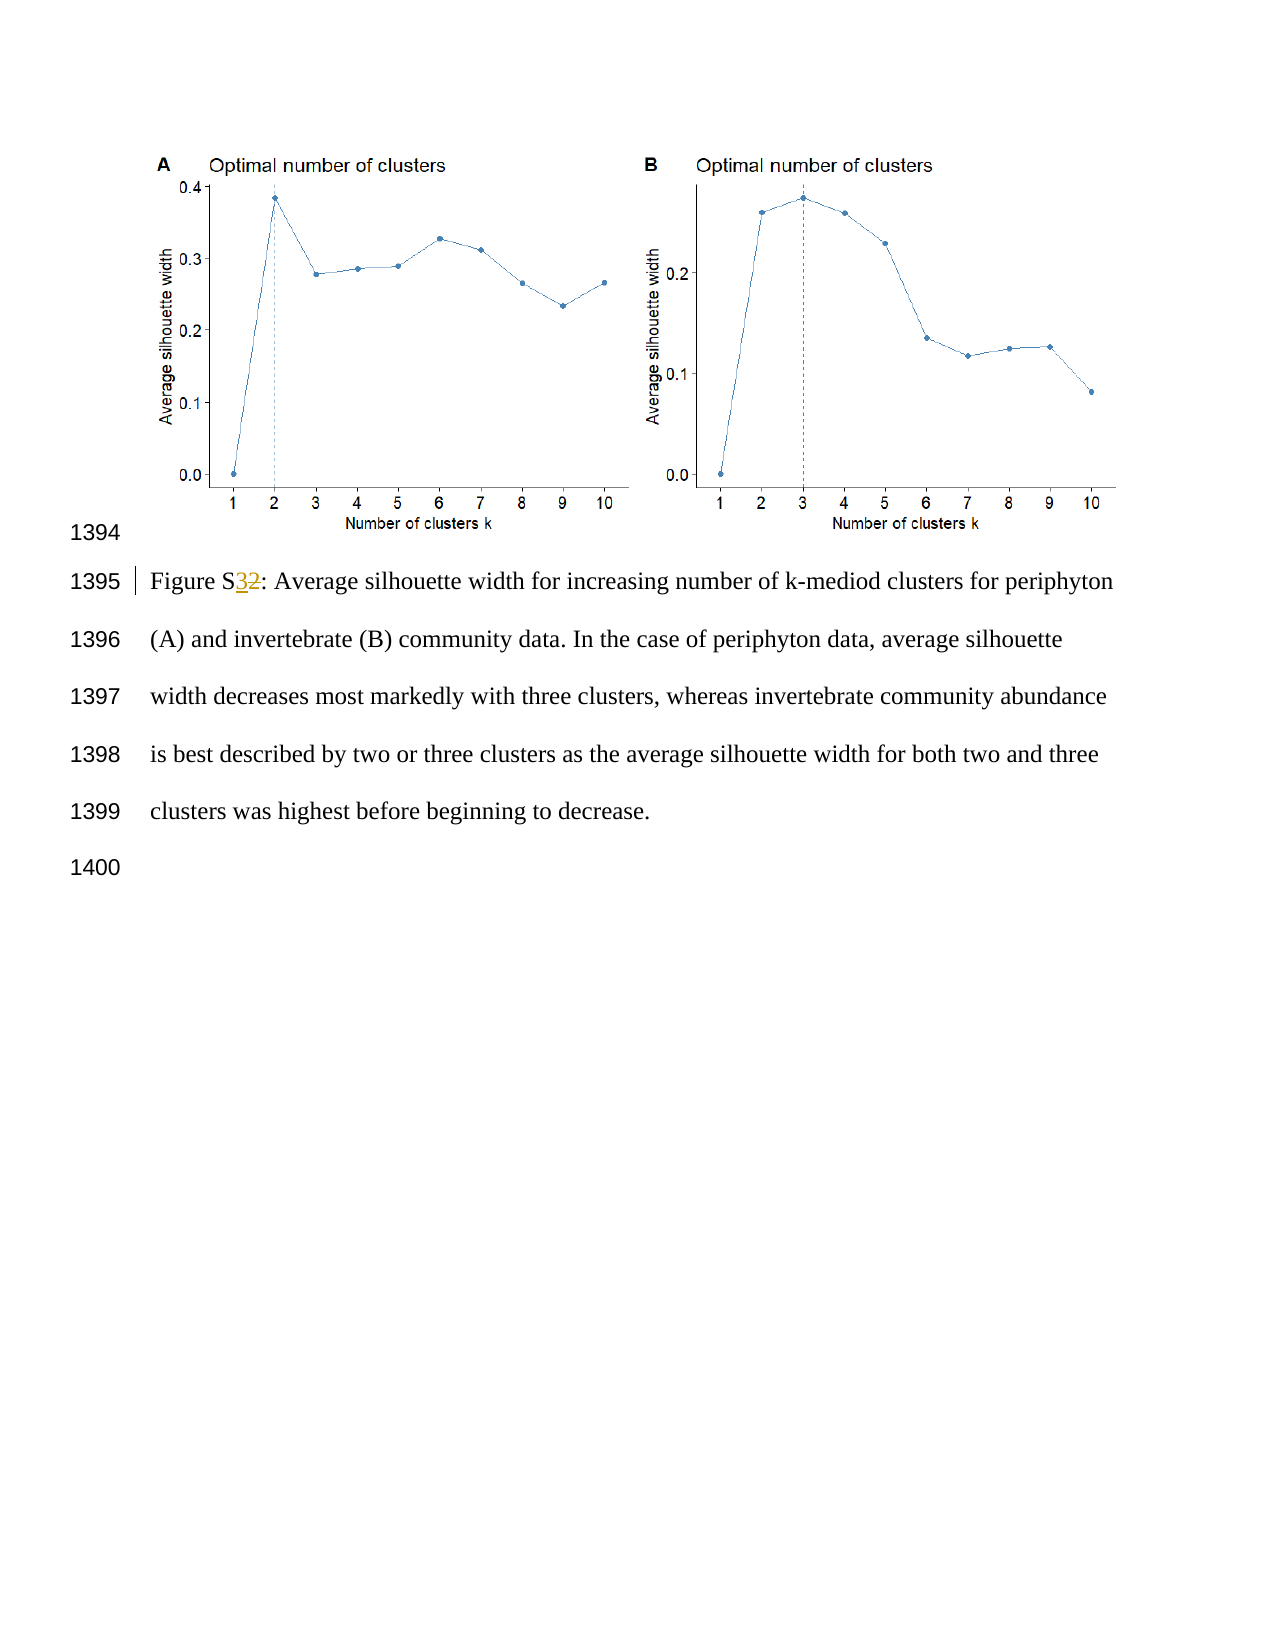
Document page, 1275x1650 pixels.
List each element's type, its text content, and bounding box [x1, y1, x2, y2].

text Figure S: Average silhouette width for increasing number of k-mediod clusters for periphyton (A) and invertebrate (B) community data. In the case of periphyton data, average silhouette width decreases most markedly with three clusters, whereas invertebrate community abundance is best described by two or three clusters as the average silhouette width for both two and three clusters was highest before beginning to decrease. [150, 566, 1125, 825]
picture [150, 150, 1123, 540]
